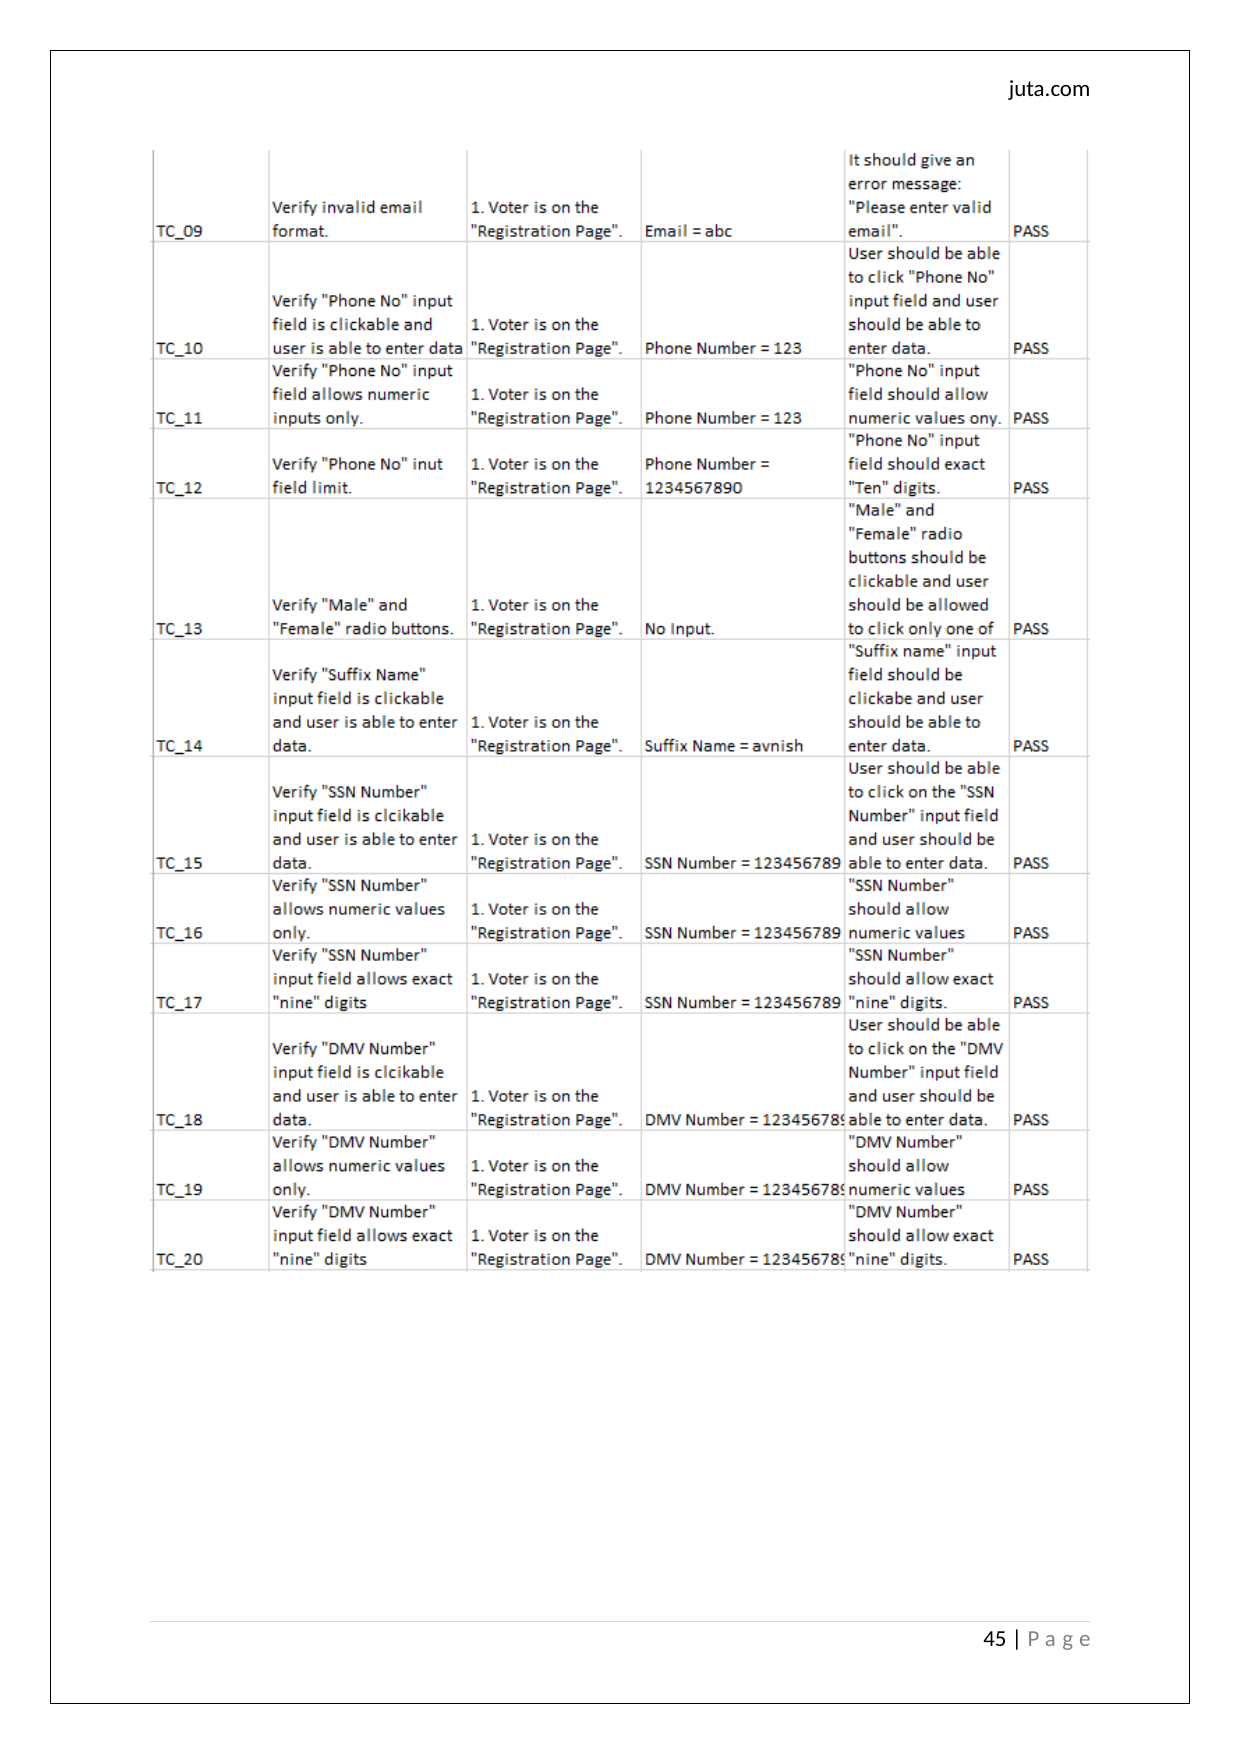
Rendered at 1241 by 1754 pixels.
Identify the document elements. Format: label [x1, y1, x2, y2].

picture [150, 150, 1091, 1272]
